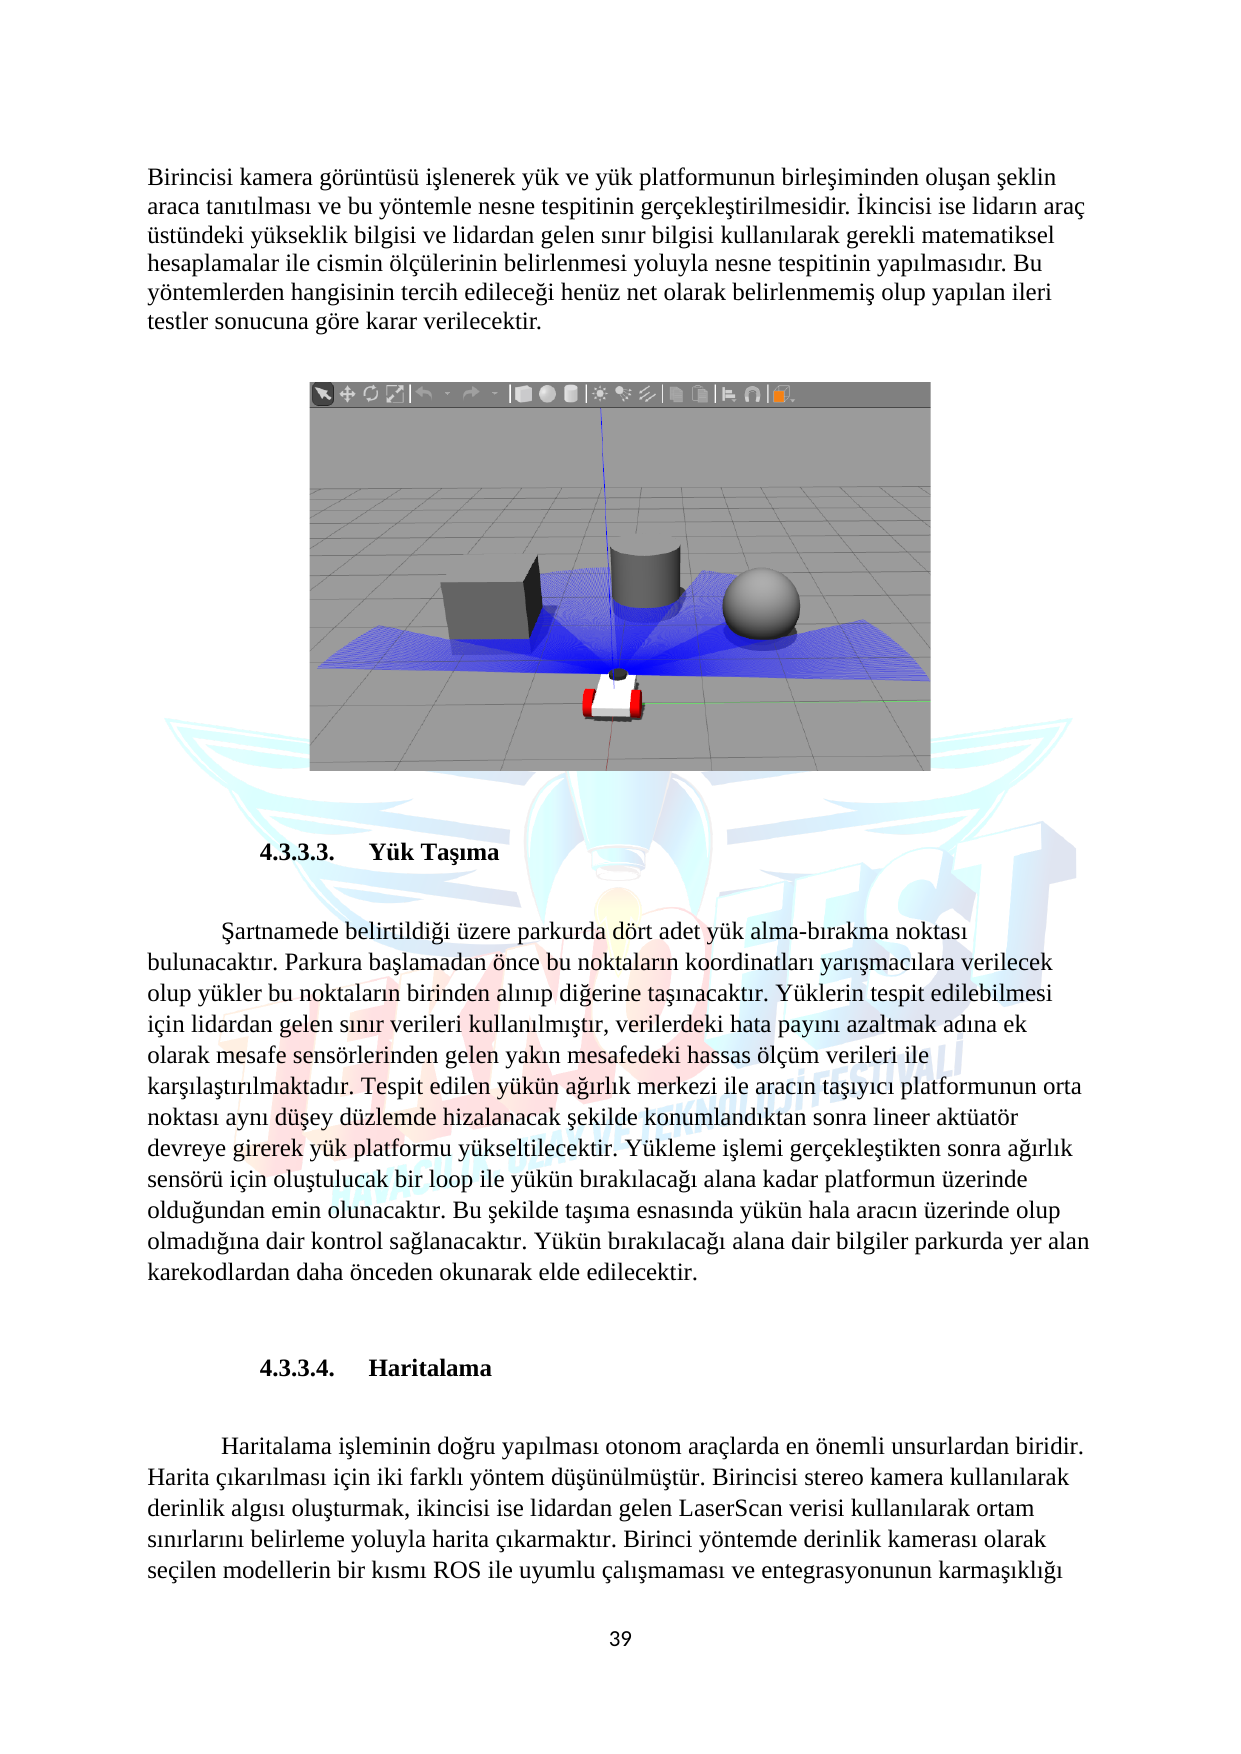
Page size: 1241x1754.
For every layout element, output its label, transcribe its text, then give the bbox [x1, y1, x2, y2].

subtitle Yük Taşıma [259, 837, 1093, 866]
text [147, 1431, 1093, 1584]
subtitle Haritalama [259, 1353, 1093, 1381]
text Şartnamede belirtildiği üzere parkurda dört adet yük alma-bırakma noktası bulunacaktır. Parkura başlamadan önce bu noktaların koordinatları yarışmacılara verilecek olup yükler bu noktaların birinden alınıp diğerine taşınacaktır. Yüklerin tespit edilebilmesi için lidardan gelen sınır verileri kullanılmıştır, verilerdeki hata payını azaltmak adına ek olarak mesafe sensörlerinden gelen yakın mesafedeki hassas ölçüm verileri ile karşılaştırılmaktadır. Tespit edilen yükün ağırlık merkezi ile aracın taşıyıcı platformunun orta noktası aynı düşey düzlemde hizalanacak şekilde konumlandıktan sonra lineer aktüatör devreye girerek yük platformu yükseltilecektir. Yükleme işlemi gerçekleştikten sonra ağırlık sensörü için oluştulucak bir loop ile yükün bırakılacağı alana kadar platformun üzerinde olduğundan emin olunacaktır. Bu şekilde taşıma esnasında yükün hala aracın üzerinde olup olmadığına dair kontrol sağlanacaktır. Yükün bırakılacağı alana dair bilgiler parkurda yer alan karekodlardan daha önceden okunarak elde edilecektir. [147, 916, 1093, 1286]
picture [309, 382, 931, 771]
text Birincisi kamera görüntüsü işlenerek yük ve yük platformunun birleşiminden oluşan şeklin araca tanıtılması ve bu yöntemle nesne tespitinin gerçekleştirilmesidir. İkincisi ise lidarın araç üstündeki yükseklik bilgisi ve lidardan gelen sınır bilgisi kullanılarak gerekli matematiksel hesaplamalar ile cismin ölçülerinin belirlenmesi yoluyla nesne tespitinin yapılmasıdır. Bu yöntemlerden hangisinin tercih edileceği henüz net olarak belirlenmemiş olup yapılan ileri testler sonucuna göre karar verilecektir. [147, 162, 1093, 335]
